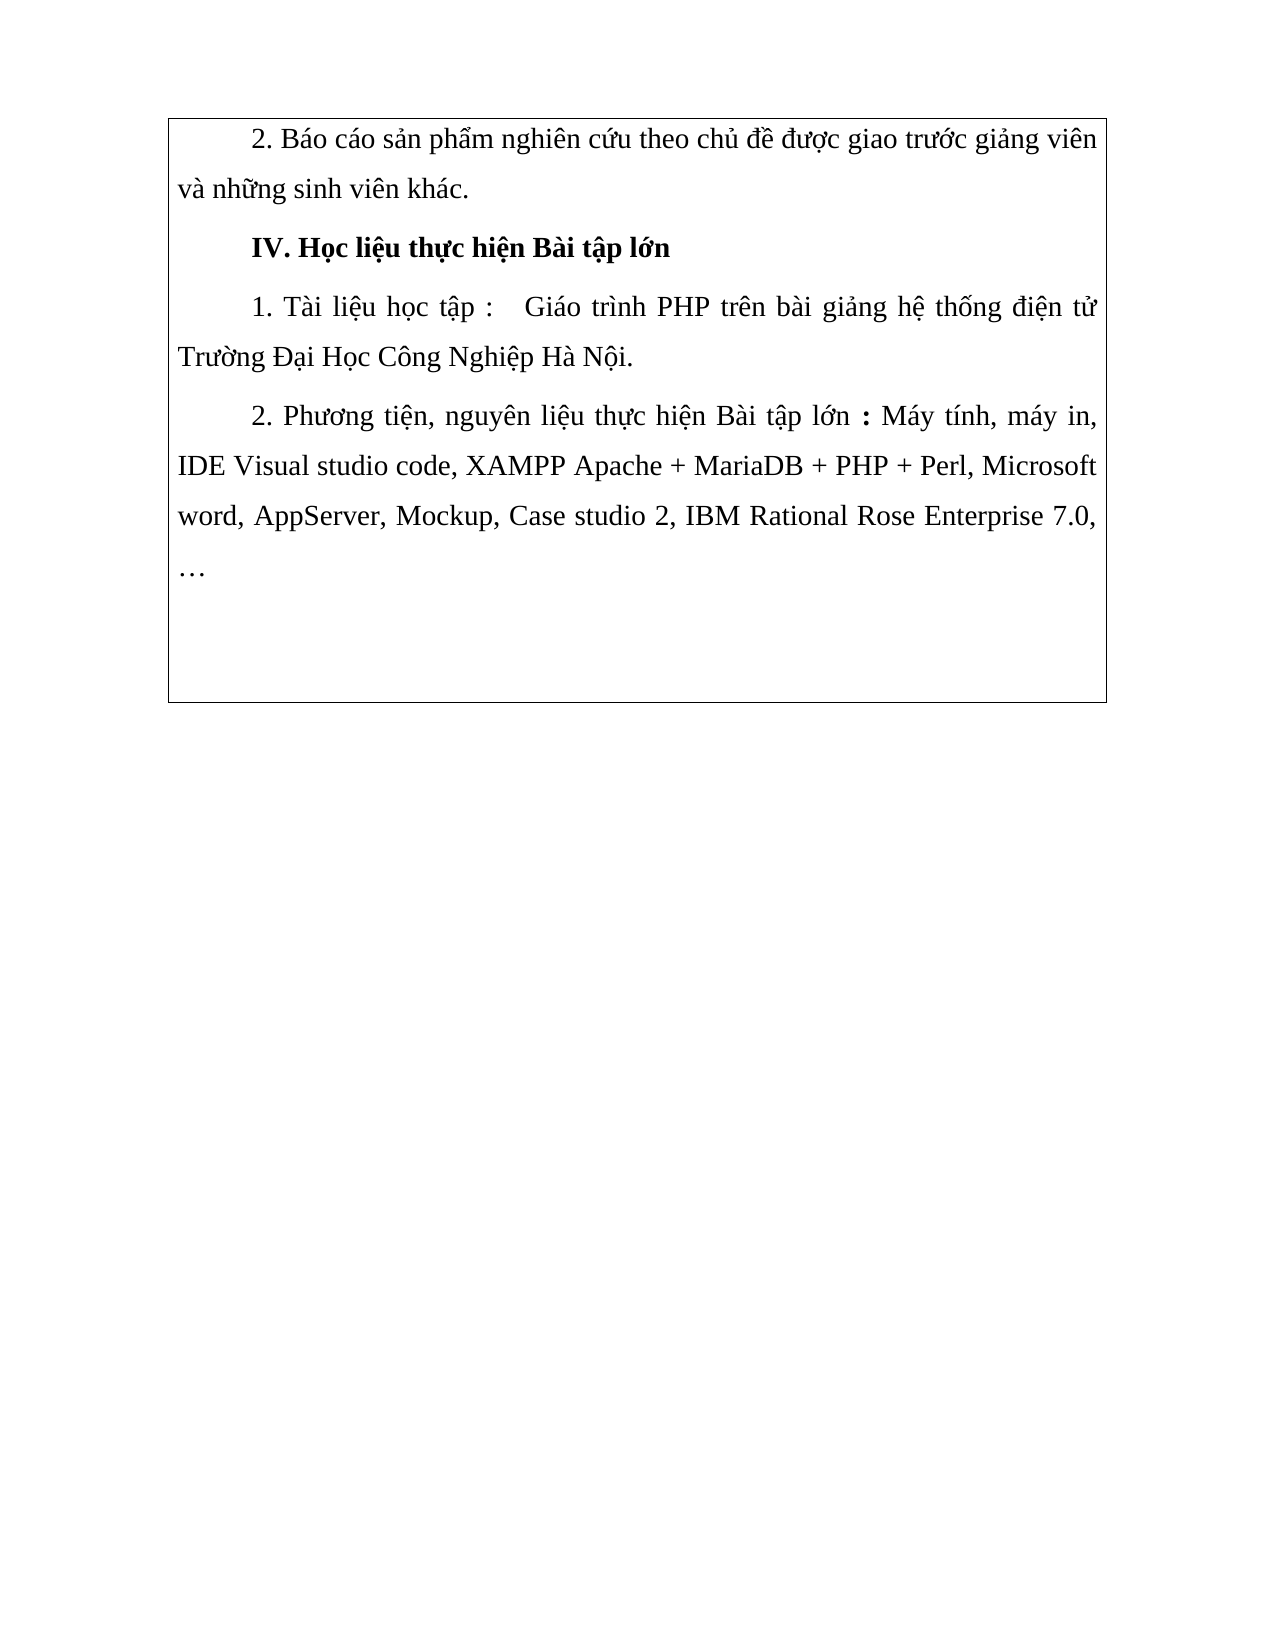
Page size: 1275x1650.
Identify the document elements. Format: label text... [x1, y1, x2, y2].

text 1. Tài liệu học tập : Giáo trình PHP trên bài giảng hệ thống điện tử Trường Đại Học Công Nghiệp Hà Nội. [169, 286, 1106, 373]
text IV. Học liệu thực hiện Bài tập lớn [169, 227, 1106, 264]
text 2. Phương tiện, nguyên liệu thực hiện Bài tập lớn : Máy tính, máy in, IDE Visual studio code, XAMPP Apache + MariaDB + PHP + Perl, Microsoft word, AppServer, Mockup, Case studio 2, IBM Rational Rose Enterprise 7.0, … [169, 395, 1106, 582]
text 2. Báo cáo sản phẩm nghiên cứu theo chủ đề được giao trước giảng viên và những sinh viên khác. [169, 119, 1106, 205]
